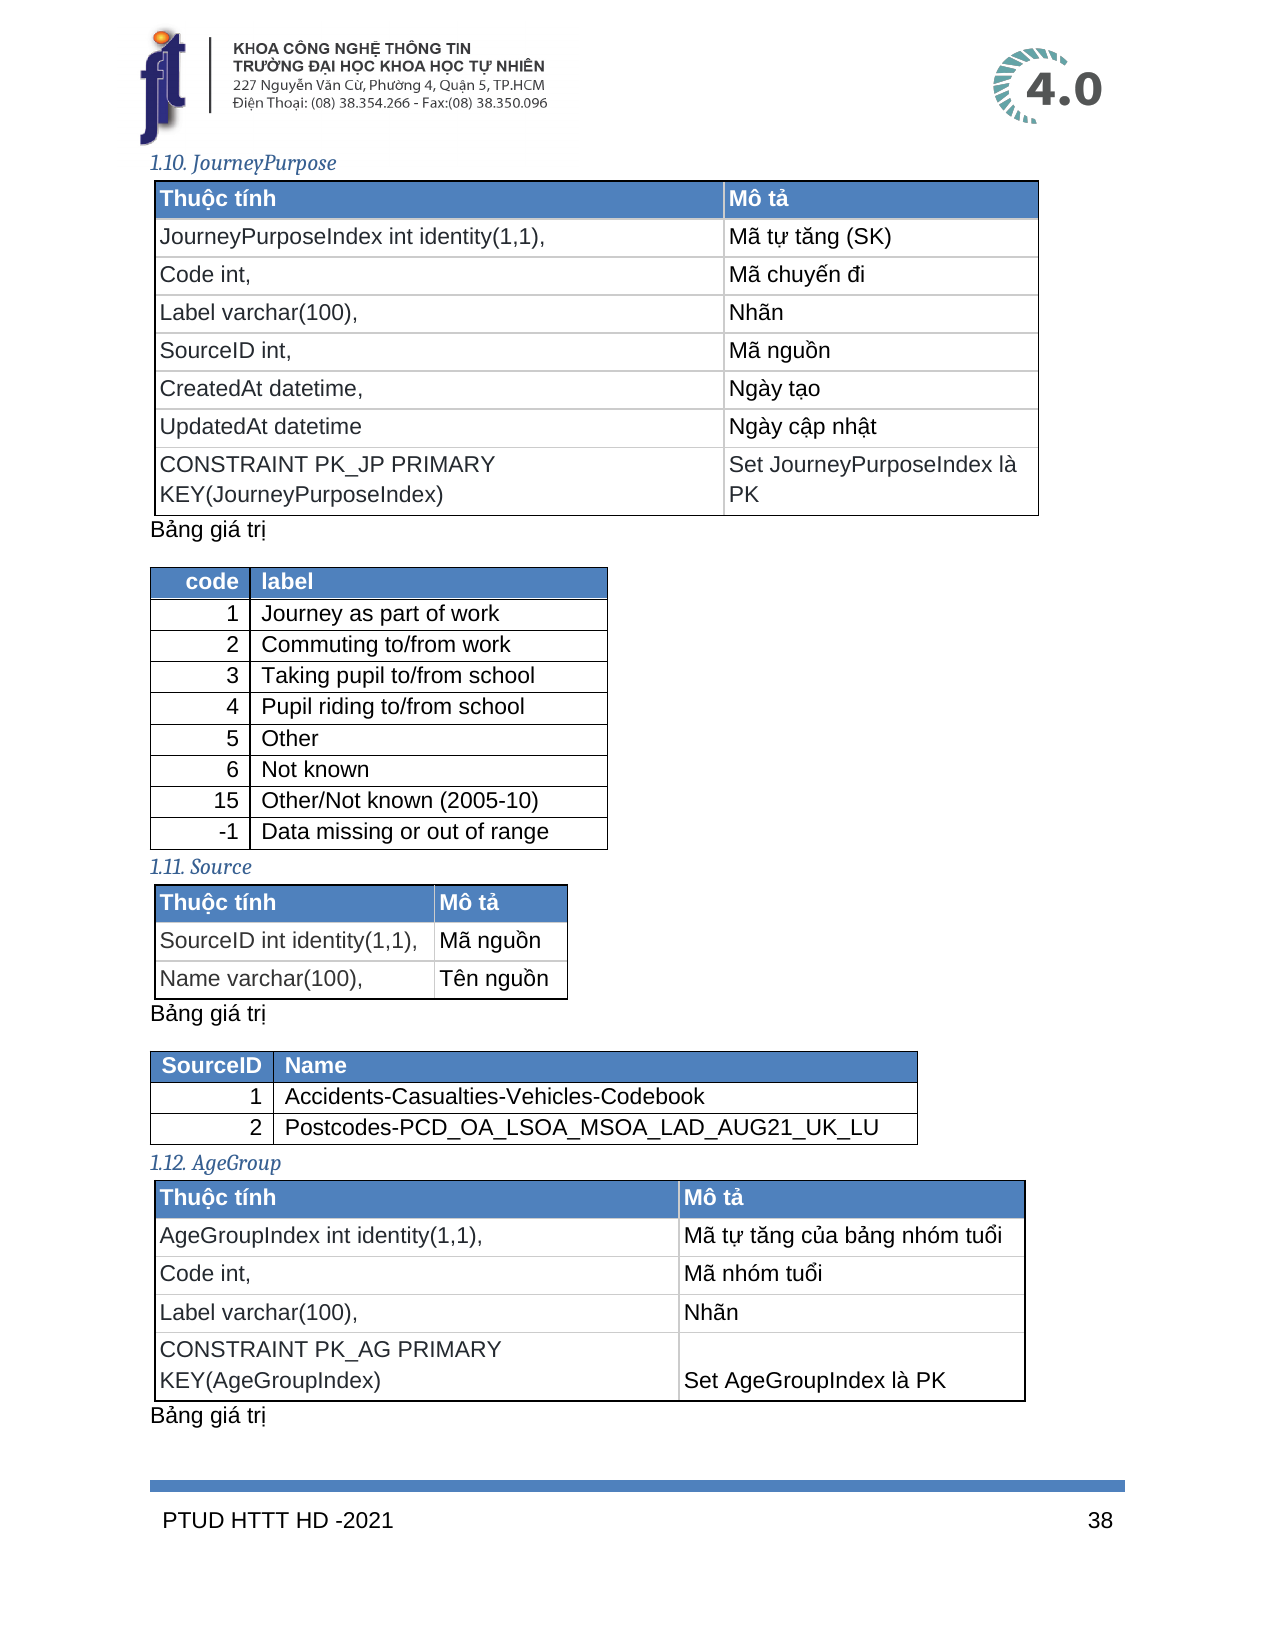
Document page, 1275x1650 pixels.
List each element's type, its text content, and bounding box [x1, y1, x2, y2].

table_cell CreatedAt datetime, [156, 372, 723, 408]
table_cell -1 [151, 818, 249, 848]
table_header Name [274, 1052, 917, 1082]
table_header Thuộc tính [156, 1181, 678, 1218]
table_cell CONSTRAINT PK_JP PRIMARY KEY(JourneyPurposeIndex) [156, 448, 723, 514]
table_cell Other/Not known (2005-10) [251, 787, 607, 817]
table_header Thuộc tính [156, 886, 434, 922]
table_cell AgeGroupIndex int identity(1,1), [156, 1219, 678, 1256]
table_cell 6 [151, 756, 249, 786]
table_cell 1 [151, 600, 249, 630]
table_cell Ngày tạo [725, 372, 1038, 408]
table_cell SourceID int identity(1,1), [156, 923, 434, 960]
table_cell Mã chuyến đi [725, 258, 1038, 294]
text Bảng giá trị [150, 999, 1125, 1026]
text Bảng giá trị [150, 1402, 1125, 1428]
picture [117, 21, 580, 167]
table_cell Code int, [156, 1257, 678, 1294]
table_cell Pupil riding to/from school [251, 693, 607, 723]
table_cell 5 [151, 725, 249, 755]
table_cell Set AgeGroupIndex là PK [680, 1333, 1024, 1400]
table_cell Label varchar(100), [156, 1295, 678, 1332]
table_cell Data missing or out of range [251, 818, 607, 848]
table_cell 2 [151, 1114, 273, 1144]
table_cell Mã nguồn [435, 923, 567, 960]
table_header SourceID [151, 1052, 273, 1082]
table_cell Name varchar(100), [156, 962, 434, 998]
table_cell Commuting to/from work [251, 631, 607, 661]
table_cell Code int, [156, 258, 723, 294]
table_cell Set JourneyPurposeIndex là PK [725, 448, 1038, 514]
subtitle 1.10. JourneyPurpose [150, 150, 1125, 176]
table_header label [251, 568, 607, 598]
table_cell Nhãn [680, 1295, 1024, 1332]
table_cell 2 [151, 631, 249, 661]
table_header Thuộc tính [156, 182, 723, 218]
table_cell 4 [151, 693, 249, 723]
table_cell 3 [151, 662, 249, 692]
table_cell Journey as part of work [251, 600, 607, 630]
table_header Mô tả [435, 886, 567, 922]
table_cell JourneyPurposeIndex int identity(1,1), [156, 220, 723, 256]
table_cell CONSTRAINT PK_AG PRIMARY KEY(AgeGroupIndex) [156, 1333, 678, 1400]
table_cell Mã tự tăng (SK) [725, 220, 1038, 256]
picture [985, 41, 1108, 127]
table_cell Mã nguồn [725, 334, 1038, 370]
table_cell Not known [251, 756, 607, 786]
table_cell Label varchar(100), [156, 296, 723, 332]
table_cell Tên nguồn [435, 962, 567, 998]
text Bảng giá trị [150, 516, 1125, 542]
table_cell Taking pupil to/from school [251, 662, 607, 692]
table_header code [151, 568, 249, 598]
table_cell Ngày cập nhật [725, 410, 1038, 446]
table_cell Mã nhóm tuổi [680, 1257, 1024, 1294]
table_cell 15 [151, 787, 249, 817]
table_cell Nhãn [725, 296, 1038, 332]
subtitle 1.12. AgeGroup [150, 1149, 1125, 1176]
table_cell Mã tự tăng của bảng nhóm tuổi [680, 1219, 1024, 1256]
subtitle 1.11. Source [150, 854, 1125, 880]
table_cell SourceID int, [156, 334, 723, 370]
table_header Mô tả [680, 1181, 1024, 1218]
table_cell Accidents-Casualties-Vehicles-Codebook [274, 1083, 917, 1113]
table_cell 1 [151, 1083, 273, 1113]
table_cell UpdatedAt datetime [156, 410, 723, 446]
table_cell Other [251, 725, 607, 755]
table_cell Postcodes-PCD_OA_LSOA_MSOA_LAD_AUG21_UK_LU [274, 1114, 917, 1144]
table_header Mô tả [725, 182, 1038, 218]
